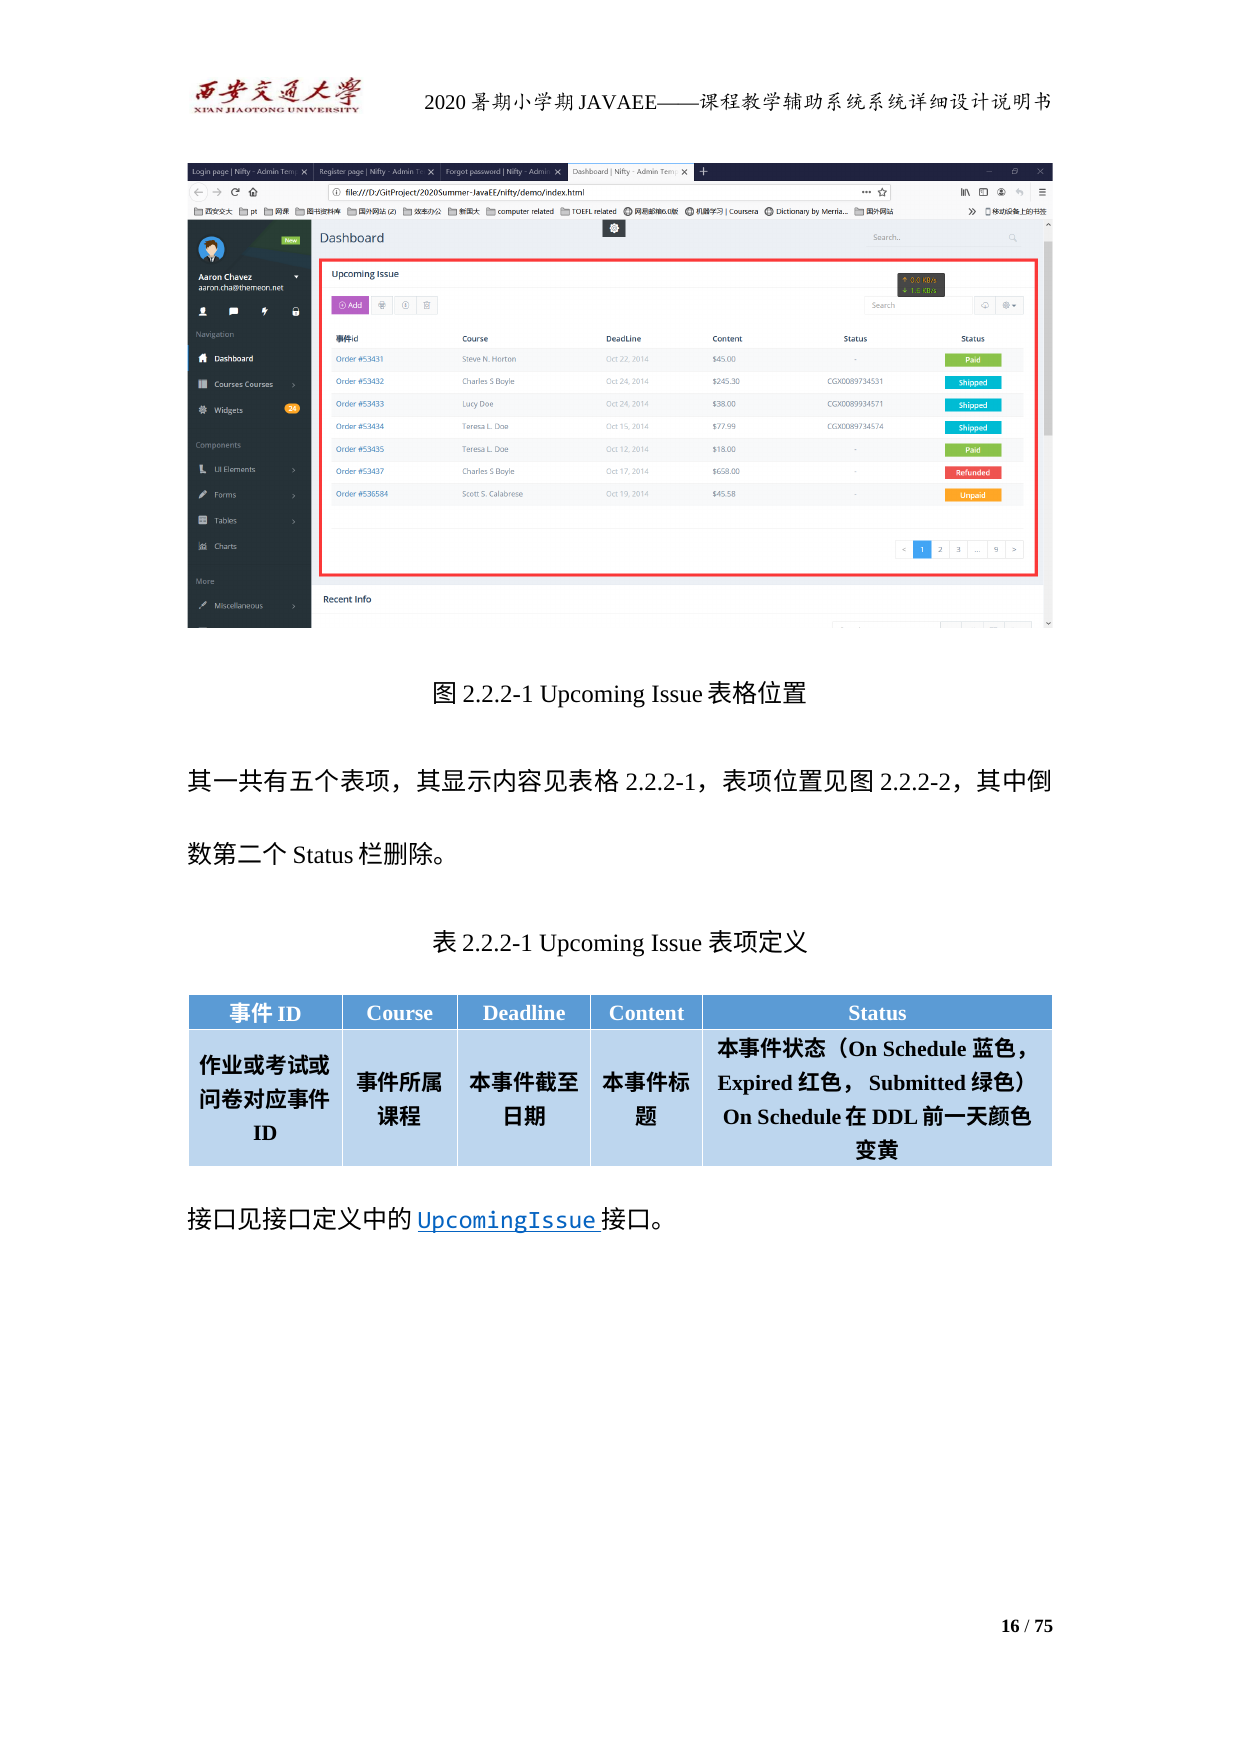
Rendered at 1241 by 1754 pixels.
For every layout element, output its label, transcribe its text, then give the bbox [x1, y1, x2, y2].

text 其一共有五个表项，其显示内容见表格2.2.2-1，表项位置见图2.2.2-2，其中倒数第二个Status栏删除。 [187, 745, 1053, 887]
table_cell 事件所属课程 [343, 1030, 457, 1166]
picture [187, 163, 1053, 628]
table_header Status [703, 995, 1052, 1029]
table_header Deadline [458, 995, 590, 1029]
table_cell 本事件标题 [591, 1030, 702, 1166]
table_header Content [591, 995, 702, 1029]
table_cell 本事件状态（On Schedule 蓝色， Expired 红色， Submitted 绿色） On Schedule在DDL前一天颜色变黄 [703, 1030, 1052, 1166]
text 表2.2.2-1 Upcoming Issue 表项定义 [187, 906, 1053, 974]
table_header 事件ID [189, 995, 342, 1029]
table_cell 本事件截至日期 [458, 1030, 590, 1166]
table_cell 作业或考试或问卷对应事件ID [189, 1030, 342, 1166]
text 图2.2.2-1 Upcoming Issue表格位置 [187, 658, 1053, 726]
text 接口见接口定义中的UpcomingIssue接口。 [187, 1184, 1053, 1252]
picture [189, 77, 364, 114]
table_header Course [343, 995, 457, 1029]
